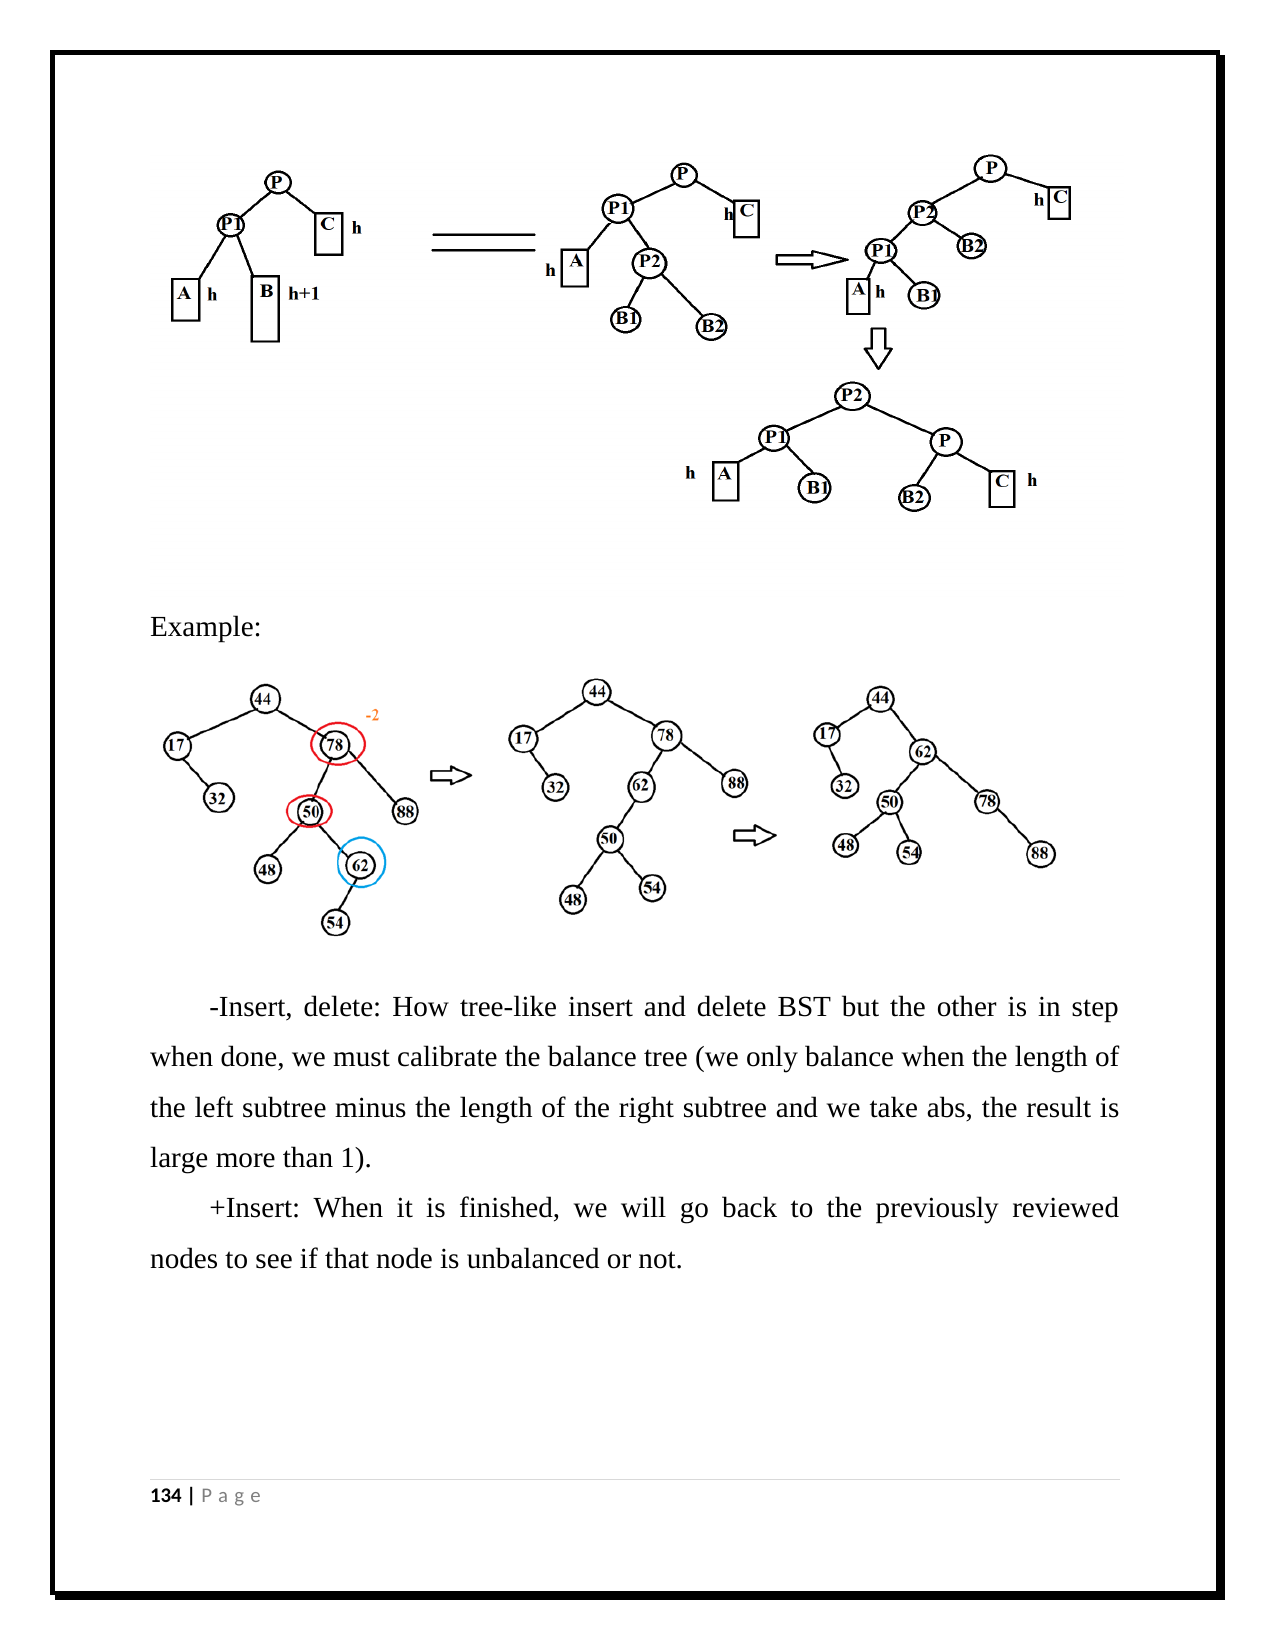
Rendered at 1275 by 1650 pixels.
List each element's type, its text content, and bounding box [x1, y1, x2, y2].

text +Insert: When it is finished, we will go back to the previously reviewed nodes to see if that node is unbalanced or not. [150, 1190, 1120, 1274]
text -Insert, delete: How tree-like insert and delete BST but the other is in step when done, we must calibrate the balance tree (we only balance when the length of the left subtree minus the length of the right subtree and we take abs, the result is large more than 1). [150, 989, 1120, 1174]
picture [150, 660, 1125, 977]
picture [150, 150, 1124, 597]
text Example: [150, 609, 1120, 643]
